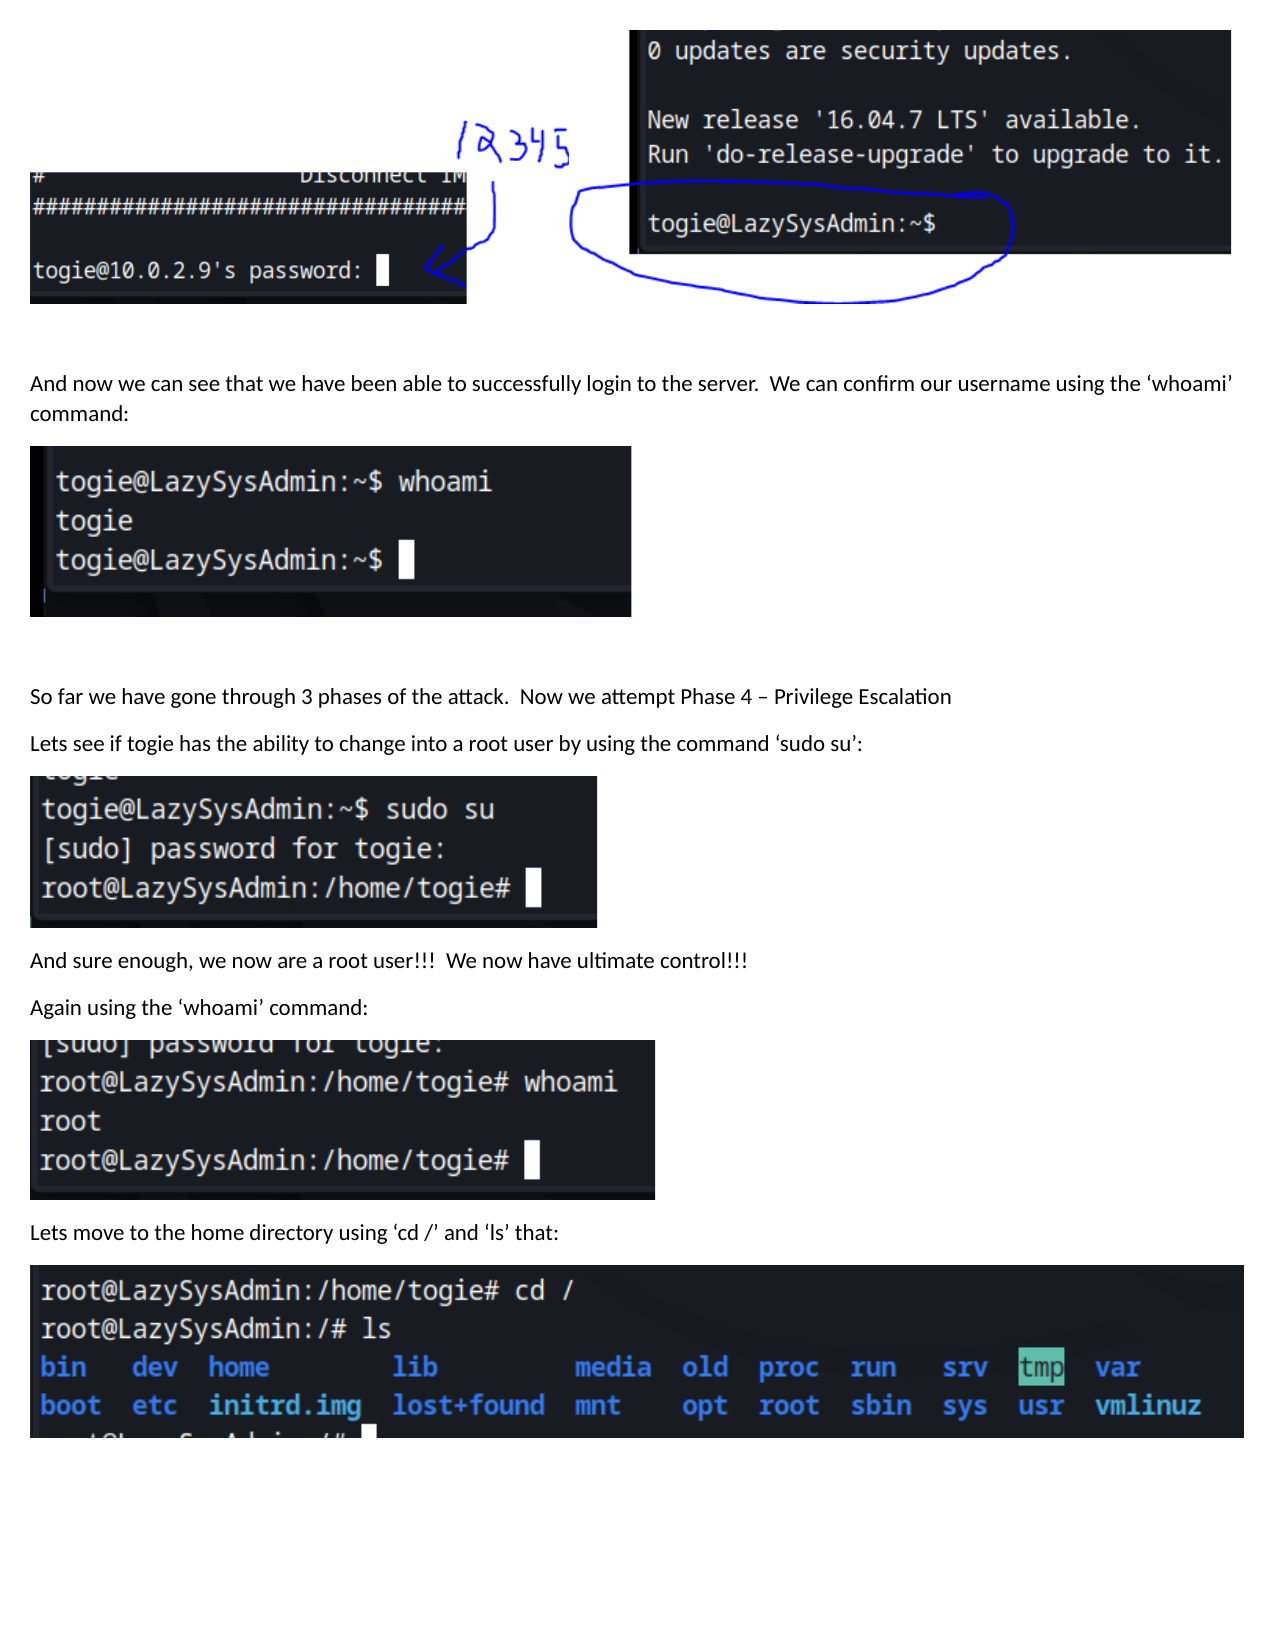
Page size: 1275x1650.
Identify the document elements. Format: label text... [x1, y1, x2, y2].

text And sure enough, we now are a root user!!! We now have ultimate control!!! [30, 946, 1245, 974]
text Again using the ‘whoami’ command: [30, 993, 1245, 1021]
picture [30, 30, 1232, 304]
text Lets see if togie has the ability to change into a root user by using the command ‘sudo su’: [30, 729, 1245, 757]
text Lets move to the home directory using ‘cd /’ and ‘ls’ that: [30, 1218, 1245, 1246]
picture [30, 1040, 655, 1200]
text And now we can see that we have been able to successfully login to the server. We can confirm our username using the ‘whoami’ command: [30, 369, 1245, 427]
text So far we have gone through 3 phases of the attack. Now we attempt Phase 4 – Privilege Escalation [30, 682, 1245, 710]
picture [30, 446, 632, 617]
picture [30, 776, 598, 928]
picture [30, 1265, 1244, 1438]
